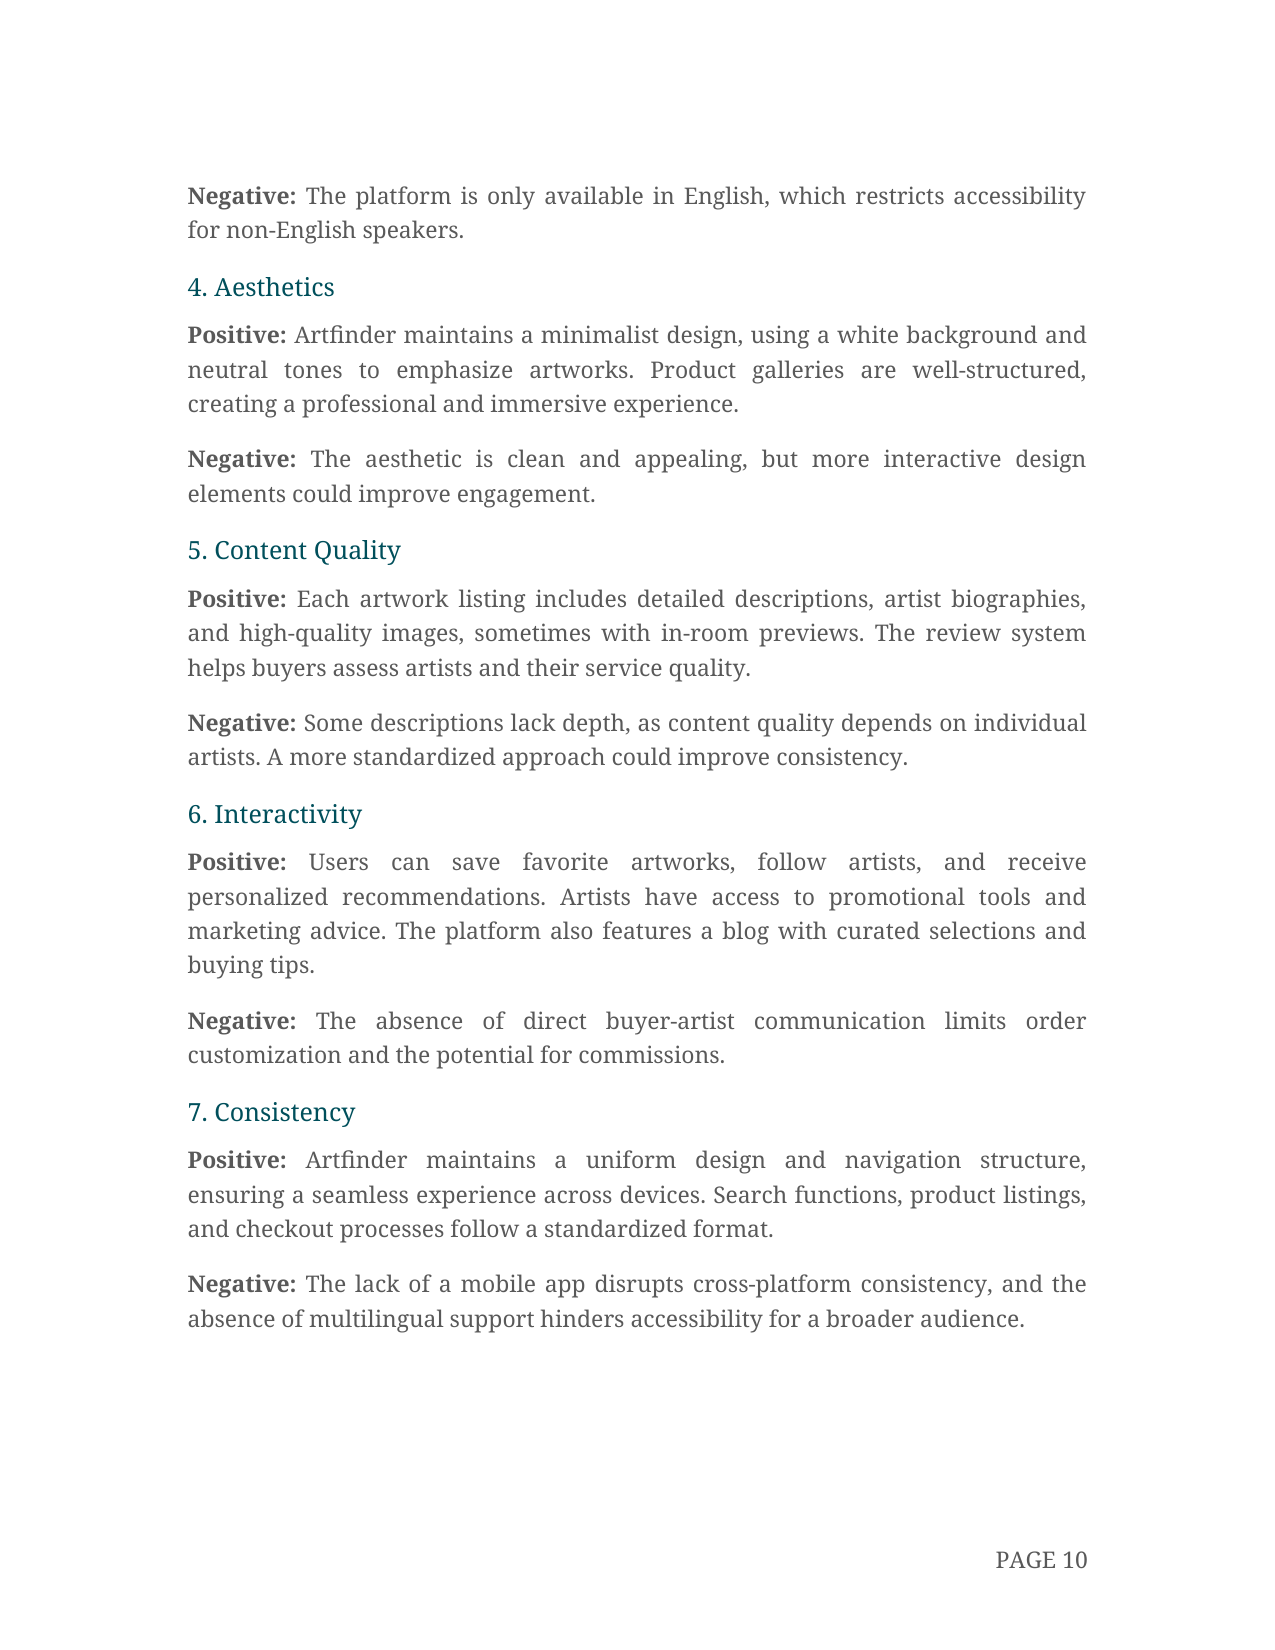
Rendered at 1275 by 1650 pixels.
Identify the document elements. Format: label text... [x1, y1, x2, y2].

text Negative: The aesthetic is clean and appealing, but more interactive design elements could improve engagement. [187, 443, 1087, 509]
text Negative: The absence of direct buyer-artist communication limits order customization and the potential for commissions. [187, 1005, 1087, 1070]
text Positive: Artfinder maintains a uniform design and navigation structure, ensuring a seamless experience across devices. Search functions, product listings, and checkout processes follow a standardized format. [187, 1144, 1087, 1244]
subtitle 7. Consistency [187, 1094, 1087, 1128]
subtitle 6. Interactivity [187, 796, 1087, 831]
subtitle 5. Content Quality [187, 533, 1087, 567]
text Positive: Users can save favorite artworks, follow artists, and receive personalized recommendations. Artists have access to promotional tools and marketing advice. The platform also features a blog with curated selections and buying tips. [187, 846, 1087, 981]
text Negative: Some descriptions lack depth, as content quality depends on individual artists. A more standardized approach could improve consistency. [187, 707, 1087, 772]
text Positive: Each artwork listing includes detailed descriptions, artist biographies, and high-quality images, sometimes with in-room previews. The review system helps buyers assess artists and their service quality. [187, 583, 1087, 683]
text Negative: The lack of a mobile app disrupts cross-platform consistency, and the absence of multilingual support hinders accessibility for a broader audience. [187, 1268, 1087, 1334]
text Positive: Artfinder maintains a minimalist design, using a white background and neutral tones to emphasize artworks. Product galleries are well-structured, creating a professional and immersive experience. [187, 319, 1087, 419]
text Negative: The platform is only available in English, which restricts accessibility for non-English speakers. [187, 180, 1087, 246]
subtitle 4. Aesthetics [187, 269, 1087, 304]
